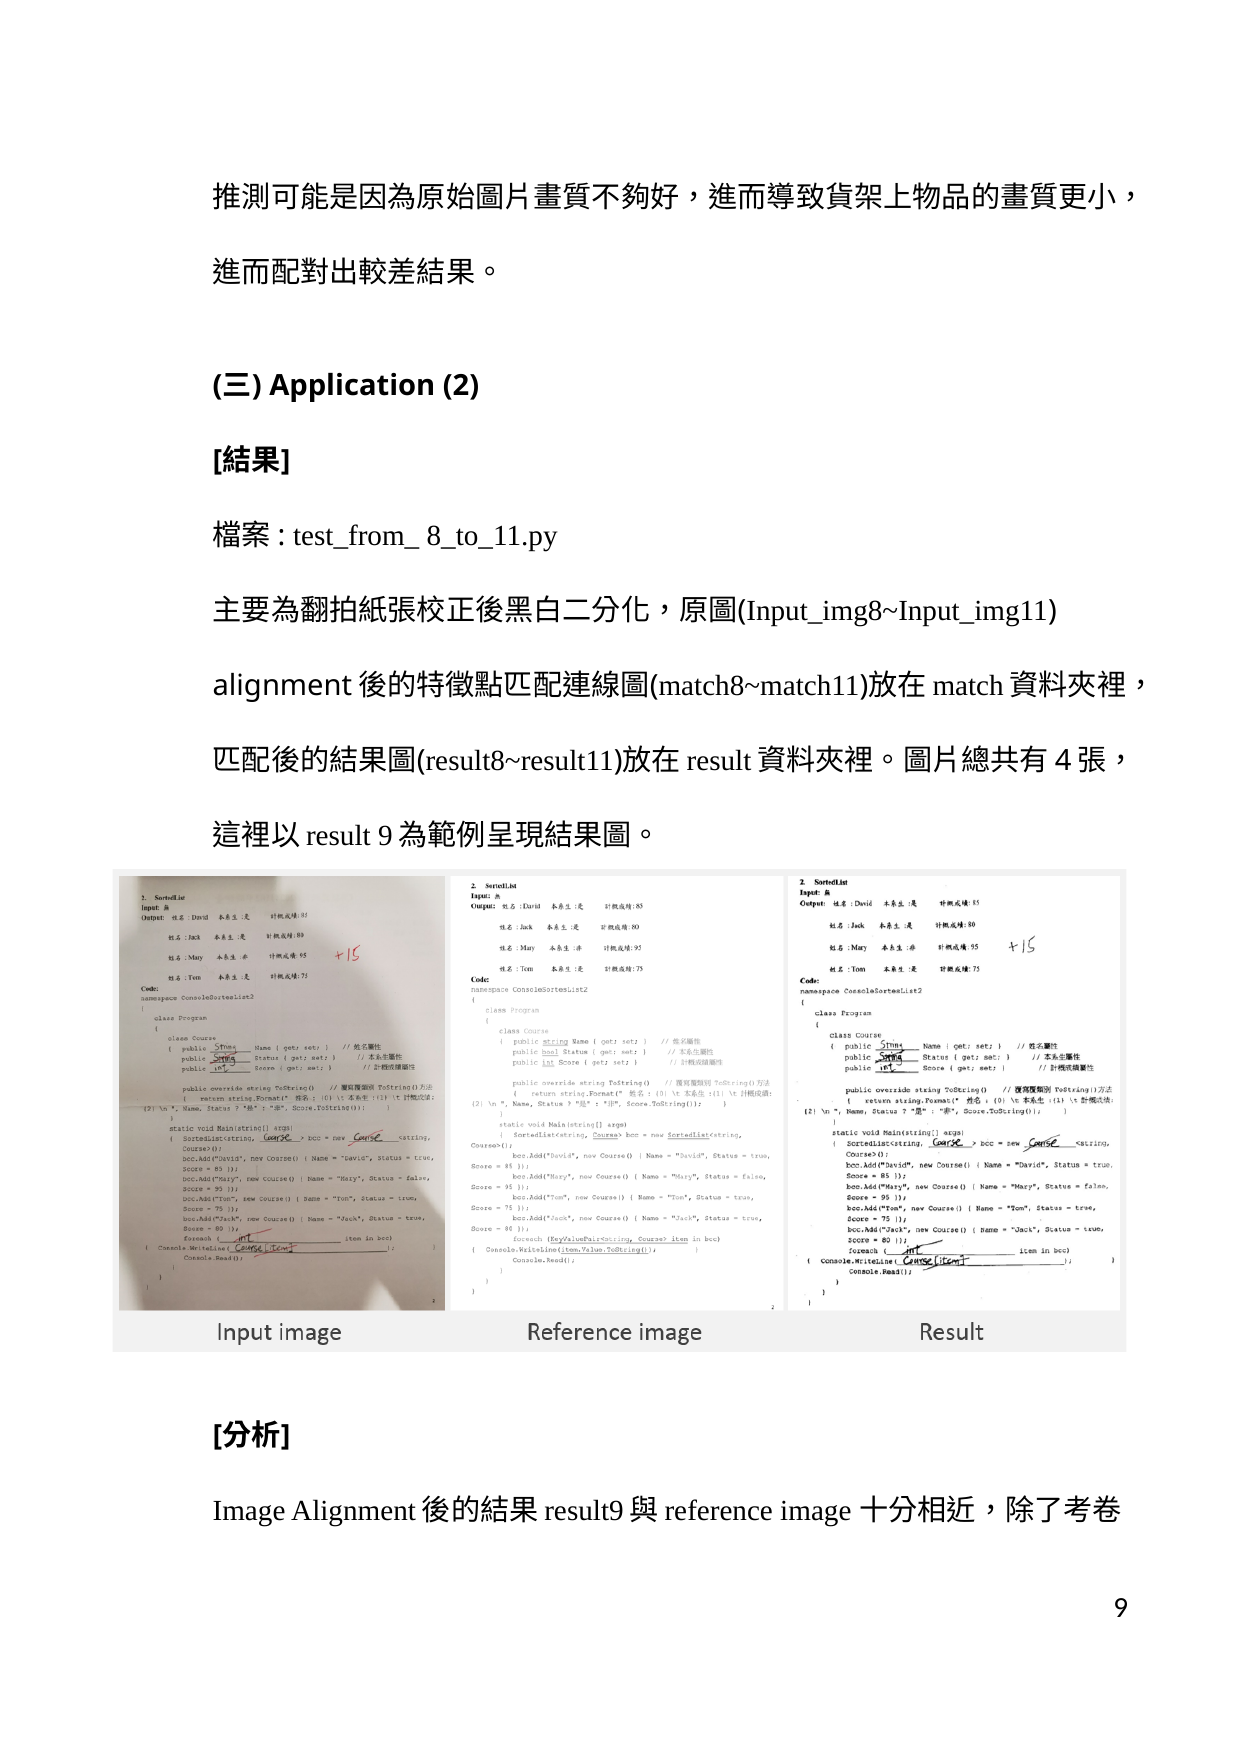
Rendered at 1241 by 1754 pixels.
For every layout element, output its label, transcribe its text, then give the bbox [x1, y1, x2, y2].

list [分析] [212, 1395, 1128, 1470]
picture [112, 869, 1127, 1352]
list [212, 1470, 1128, 1545]
list (三) Application (2) [212, 345, 1128, 420]
list 檔案 : test_from_ 8_to_11.py [212, 495, 1128, 570]
list [結果] [212, 420, 1128, 495]
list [212, 157, 1128, 307]
list 主要為翻拍紙張校正後黑白二分化，原圖(Input_img8~Input_img11) alignment後的特徵點匹配連線圖(match8~match11)放在match資料夾裡，匹配後的結果圖(result8~result11)放在result資料夾裡。圖片總共有4張，這裡以result 9為範例呈現結果圖。 [212, 570, 1128, 870]
